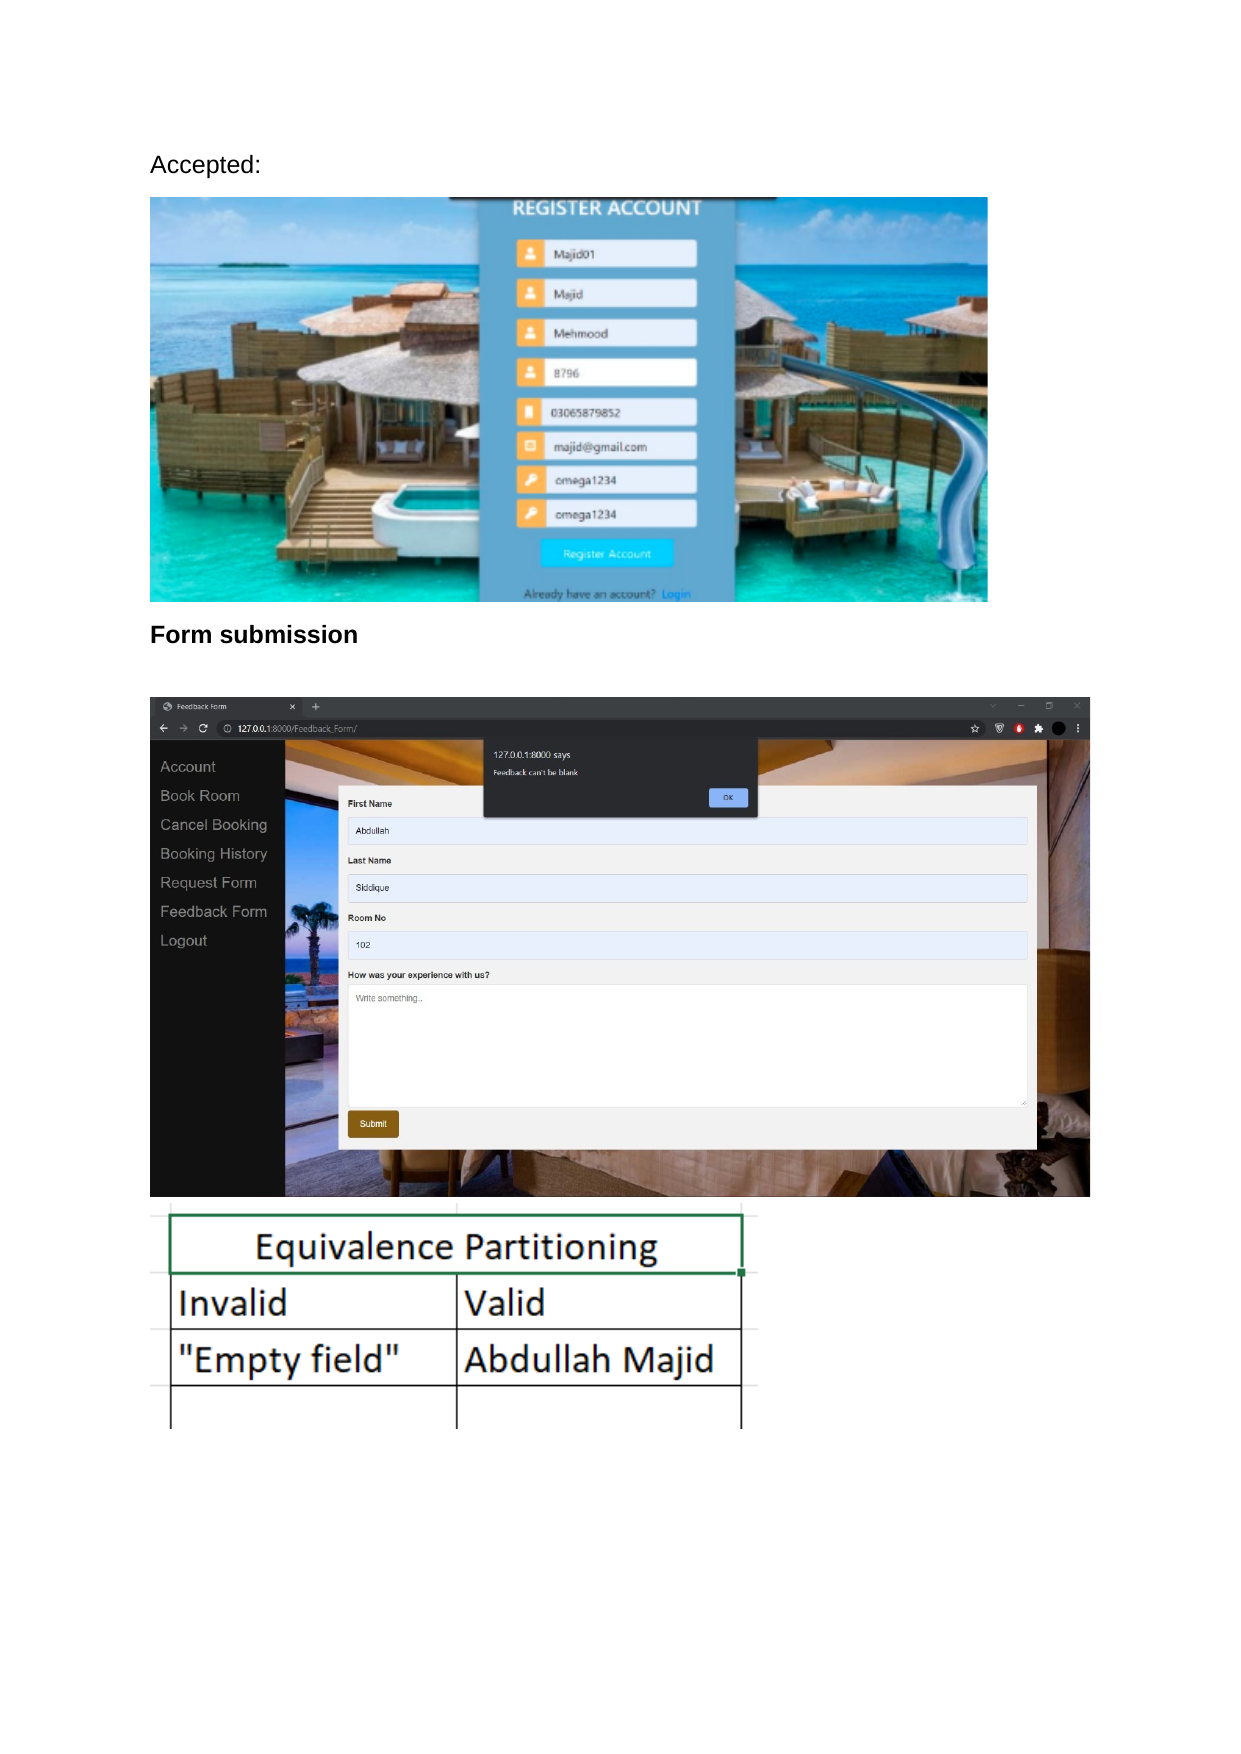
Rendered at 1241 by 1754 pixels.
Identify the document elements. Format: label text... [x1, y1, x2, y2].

text Form submission [150, 620, 1090, 649]
picture [150, 197, 988, 602]
picture [150, 1203, 758, 1429]
picture [150, 697, 1091, 1197]
text Accepted: [150, 150, 1090, 179]
